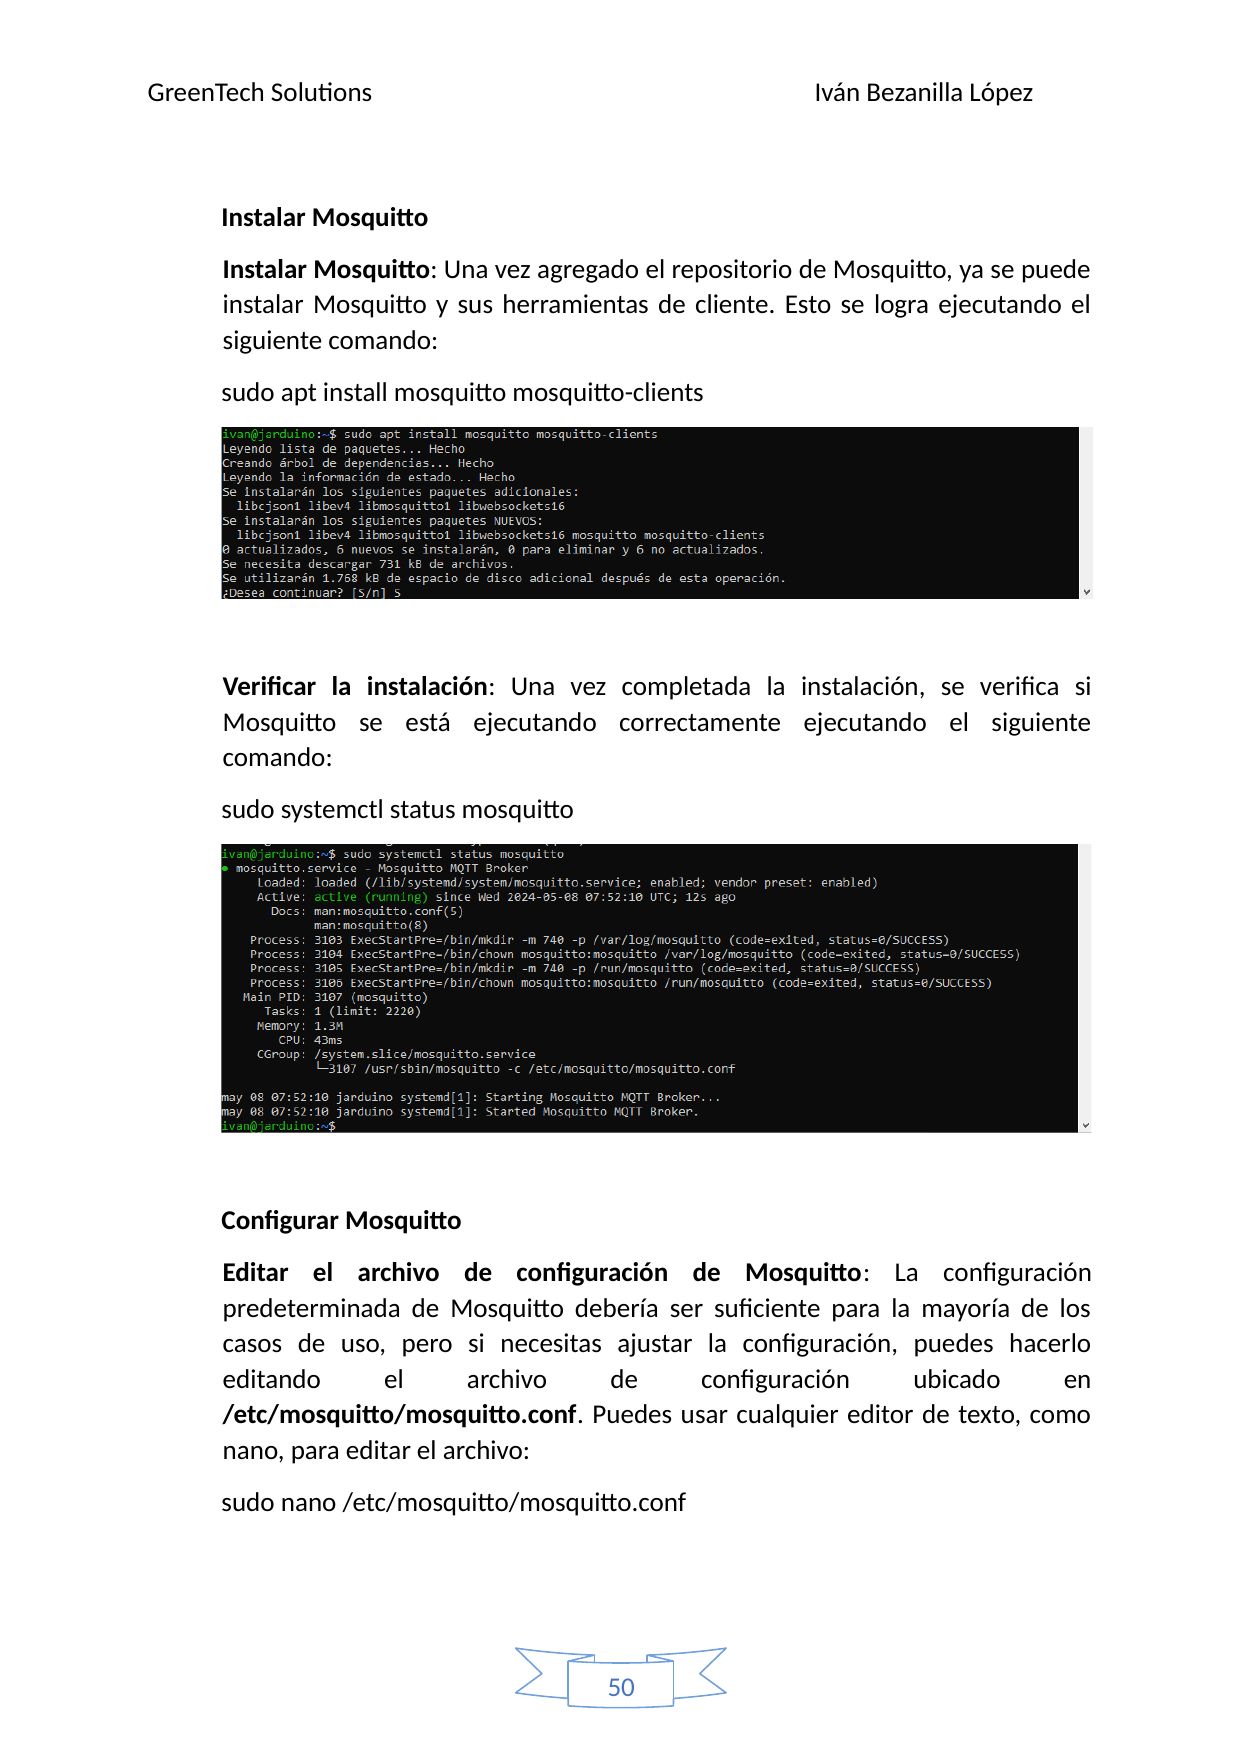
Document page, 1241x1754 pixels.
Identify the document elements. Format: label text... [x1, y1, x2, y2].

text Instalar Mosquitto: Una vez agregado el repositorio de Mosquitto, ya se puede instalar Mosquitto y sus herramientas de cliente. Esto se logra ejecutando el siguiente comando: [222, 252, 1092, 356]
text Configurar Mosquitto [221, 1203, 1092, 1236]
text Editar el archivo de configuración de Mosquitto: La configuración predeterminada de Mosquitto debería ser suficiente para la mayoría de los casos de uso, pero si necesitas ajustar la configuración, puedes hacerlo editando el archivo de configuración ubicado en /etc/mosquitto/mosquitto.conf. Puedes usar cualquier editor de texto, como nano, para editar el archivo: [222, 1255, 1092, 1466]
text sudo nano /etc/mosquitto/mosquitto.conf [221, 1485, 1092, 1518]
text Instalar Mosquitto [221, 200, 1092, 233]
picture [221, 427, 1094, 599]
text sudo systemctl status mosquitto [221, 792, 1092, 825]
picture [221, 844, 1092, 1133]
text Verificar la instalación: Una vez completada la instalación, se verifica si Mosquitto se está ejecutando correctamente ejecutando el siguiente comando: [222, 669, 1092, 773]
text sudo apt install mosquitto mosquitto-clients [221, 375, 1092, 408]
